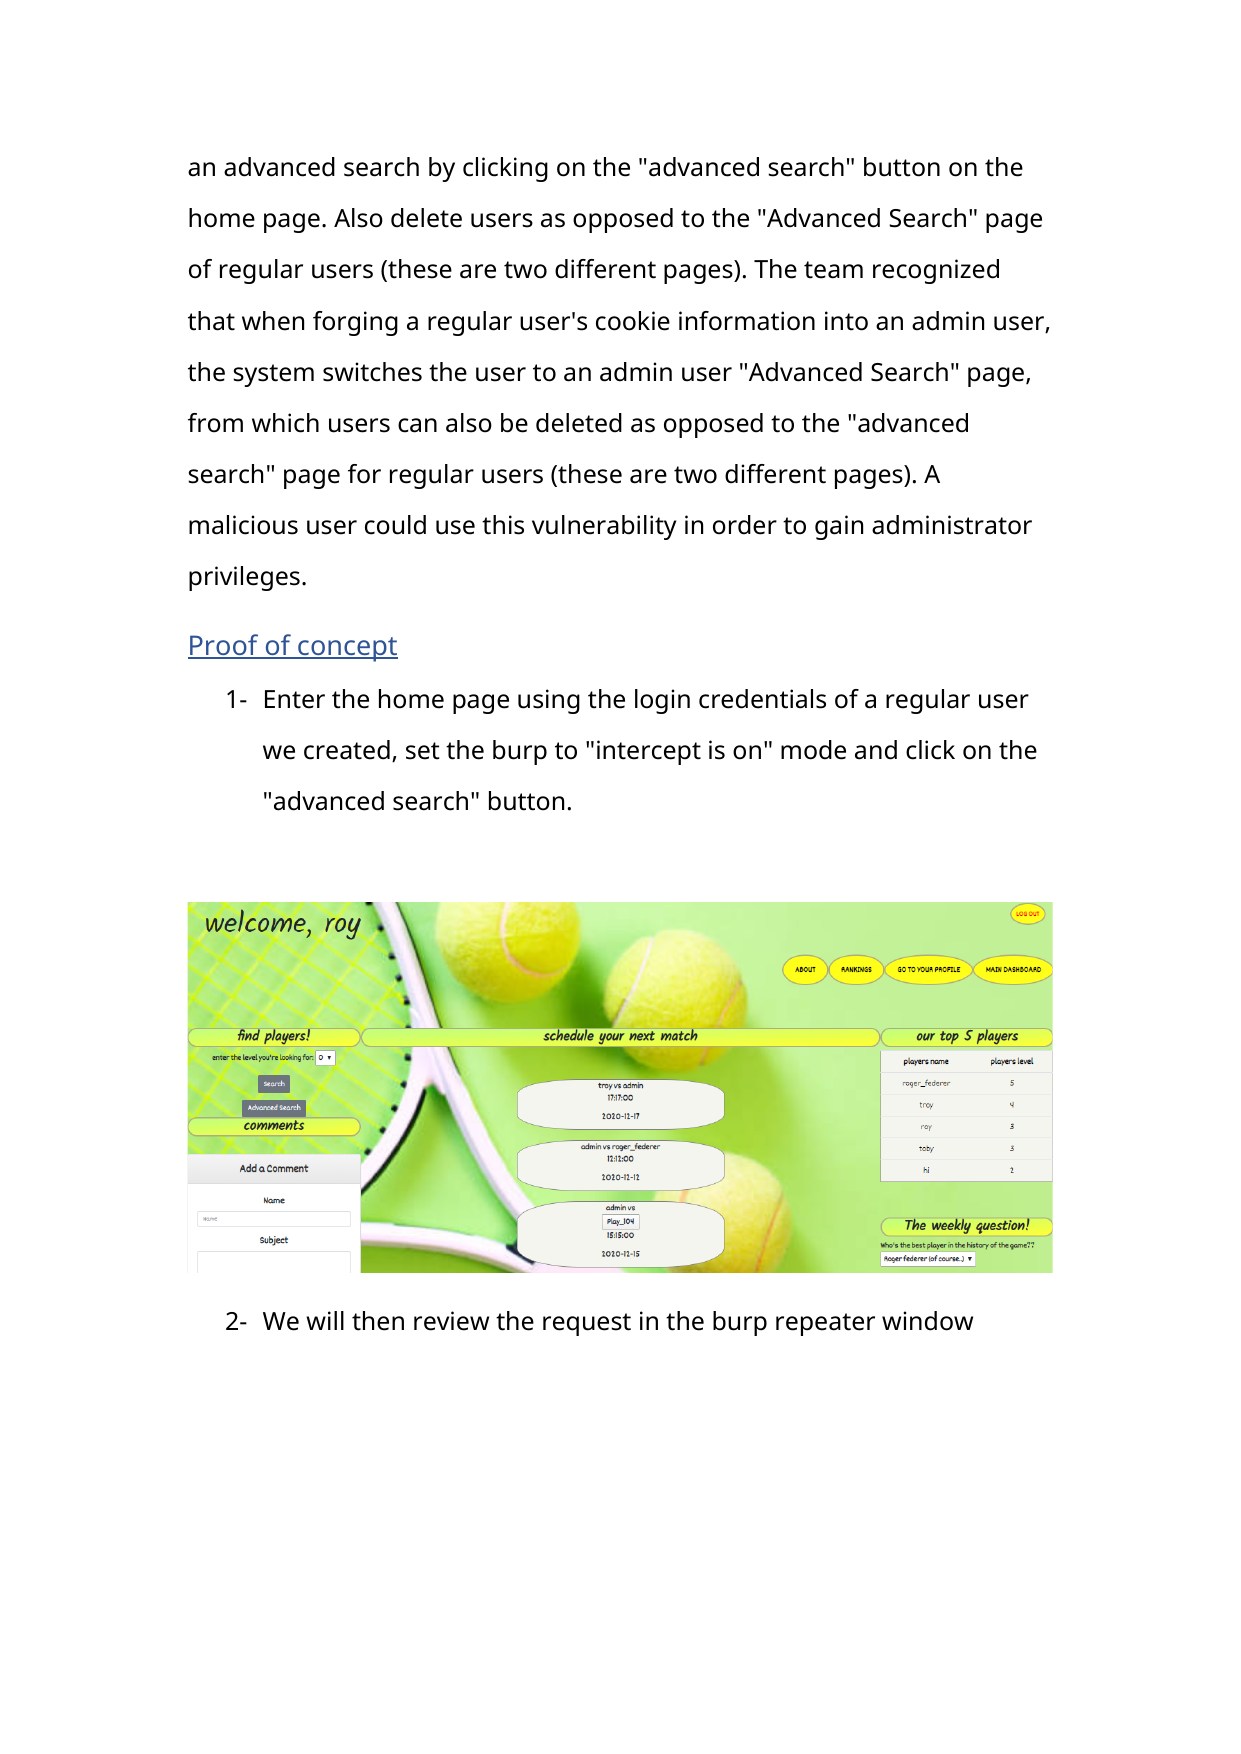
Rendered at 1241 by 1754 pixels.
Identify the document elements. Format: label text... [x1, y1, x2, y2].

picture [187, 902, 1053, 1273]
subtitle Proof of concept [187, 626, 1053, 663]
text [187, 150, 1053, 592]
list Enter the home page using the login credentials of a regular user we created, set the burp to "intercept is on" mode and click on the "advanced search" button. [225, 681, 1053, 817]
list We will then review the request in the burp repeater window [225, 1303, 1053, 1337]
